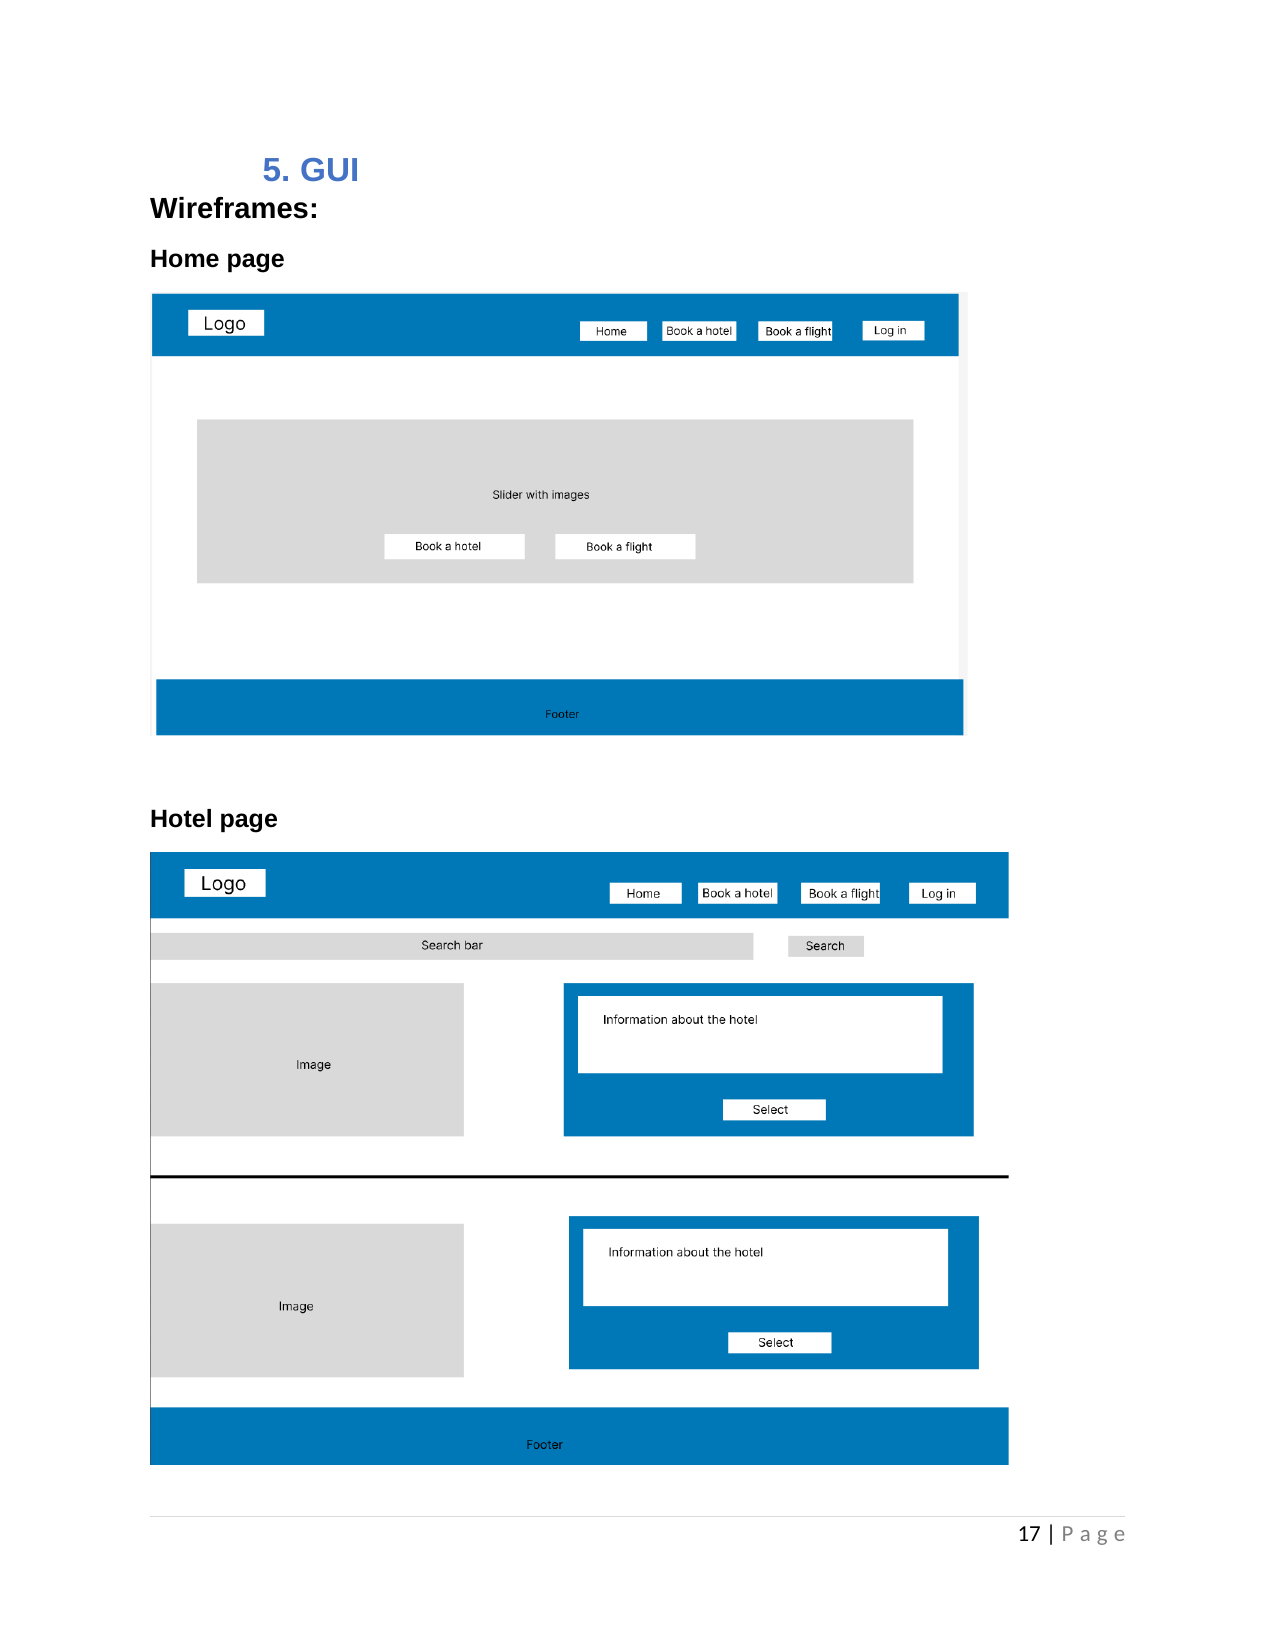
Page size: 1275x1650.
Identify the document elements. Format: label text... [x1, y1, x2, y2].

picture [610, 883, 681, 903]
text Wireframes: [150, 191, 1125, 225]
picture [802, 883, 879, 903]
subtitle GUI [262, 150, 1125, 188]
picture [699, 883, 777, 903]
text Home page [150, 244, 1125, 273]
picture [150, 919, 1009, 1407]
picture [185, 870, 265, 896]
text Hotel page [150, 804, 1125, 833]
picture [150, 292, 968, 736]
picture [910, 883, 975, 903]
